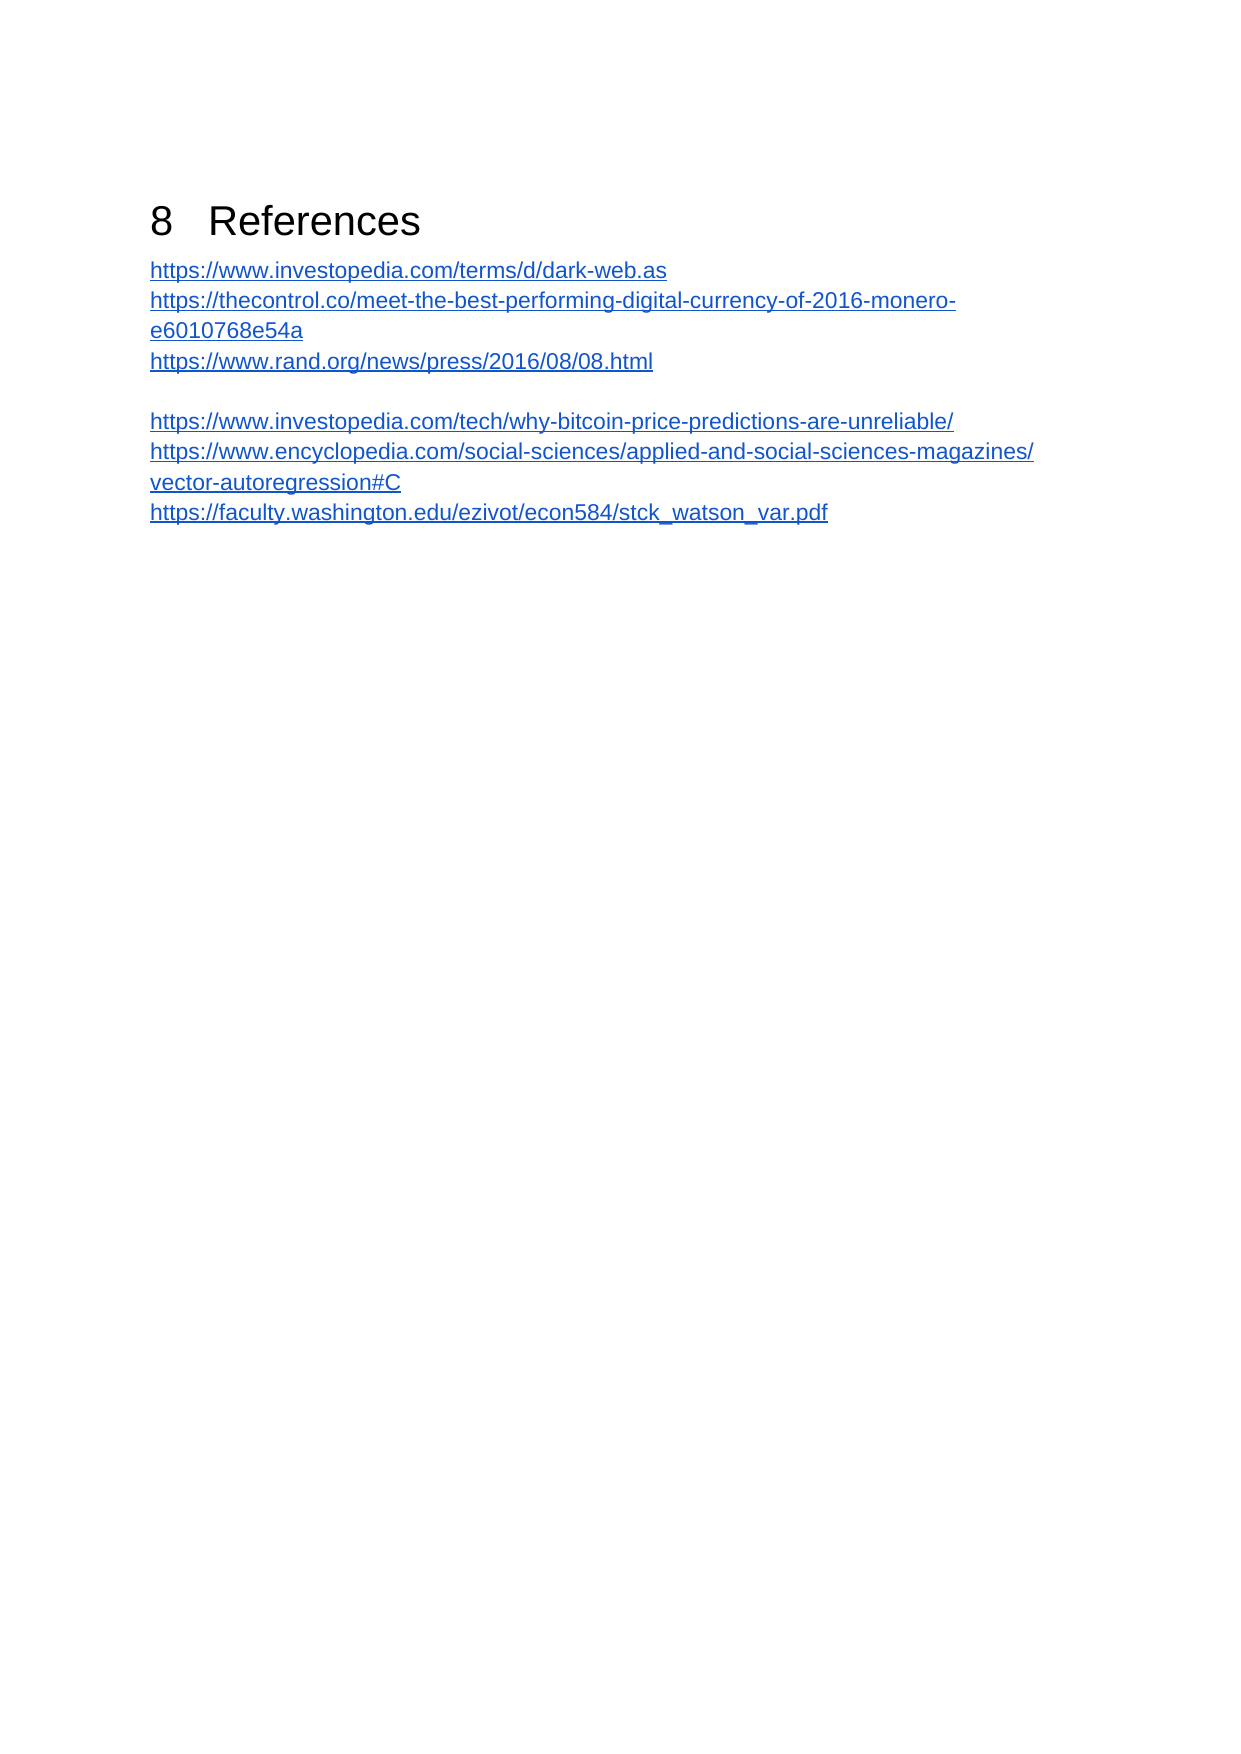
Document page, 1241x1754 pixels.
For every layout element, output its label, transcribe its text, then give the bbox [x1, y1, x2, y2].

text https://www.investopedia.com/terms/d/dark-web.as [150, 257, 1090, 283]
text https://www.encyclopedia.com/social-sciences/applied-and-social-sciences-magazines/vector-autoregression#C [150, 438, 1090, 495]
text https://www.rand.org/news/press/2016/08/08.html [150, 348, 1090, 374]
subtitle 8 References [150, 197, 1090, 244]
text https://www.investopedia.com/tech/why-bitcoin-price-predictions-are-unreliable/ [150, 408, 1090, 434]
text https://thecontrol.co/meet-the-best-performing-digital-currency-of-2016-monero-e6010768e54a [150, 287, 1090, 344]
text https://faculty.washington.edu/ezivot/econ584/stck_watson_var.pdf [150, 499, 1090, 525]
